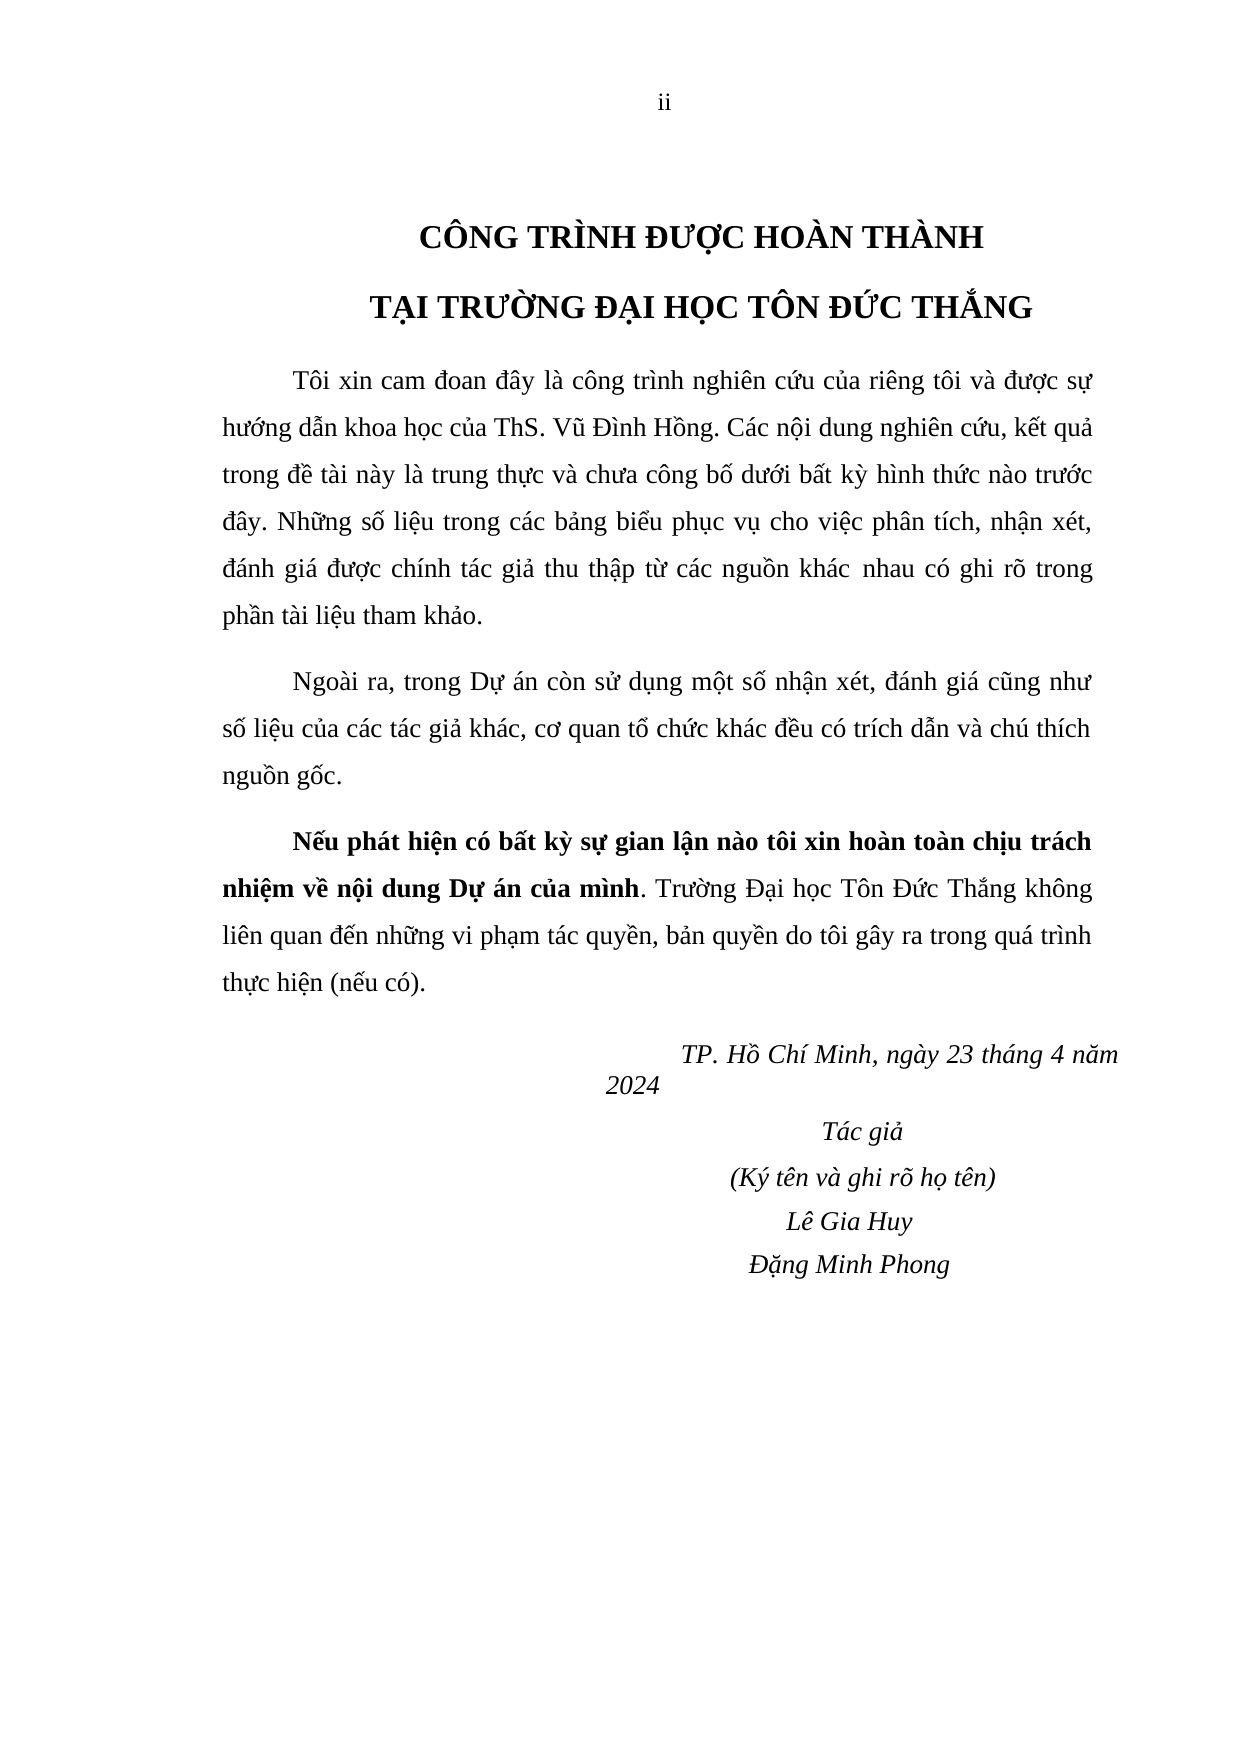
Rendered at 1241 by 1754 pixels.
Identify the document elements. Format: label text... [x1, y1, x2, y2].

text Đặng Minh Phong [541, 1249, 1122, 1280]
text (Ký tên và ghi rõ họ tên) [617, 1161, 1036, 1192]
text Ngoài ra, trong Dự án còn sử dụng một số nhận xét, đánh giá cũng như số liệu của các tác giả khác, cơ quan tổ chức khác đều có trích dẫn và chú thích nguồn gốc. [222, 665, 1093, 790]
text Tôi xin cam đoan đây là công trình nghiên cứu của riêng tôi và được sự hướng dẫn khoa học của ThS. Vũ Đình Hồng. Các nội dung nghiên cứu, kết quả trong đề tài này là trung thực và chưa công bố dưới bất kỳ hình thức nào trước đây. Những số liệu trong các bảng biểu phục vụ cho việc phân tích, nhận xét, đánh giá được chính tác giả thu thập từ các nguồn khác nhau có ghi rõ trong phần tài liệu tham khảo. [222, 364, 1093, 631]
text TẠI TRƯỜNG ĐẠI HỌC TÔN ĐỨC THẮNG [207, 288, 1121, 326]
text Tác giả [616, 1115, 1036, 1146]
text Lê Gia Huy [541, 1205, 1122, 1236]
text Nếu phát hiện có bất kỳ sự gian lận nào tôi xin hoàn toàn chịu trách nhiệm về nội dung Dự án của mình. Trường Đại học Tôn Đức Thắng không liên quan đến những vi phạm tác quyền, bản quyền do tôi gây ra trong quá trình thực hiện (nếu có). [222, 825, 1093, 997]
text CÔNG TRÌNH ĐƯỢC HOÀN THÀNH [207, 217, 1121, 256]
text TP. Hồ Chí Minh, ngày 23 tháng 4 năm 2024 [606, 1038, 1122, 1100]
